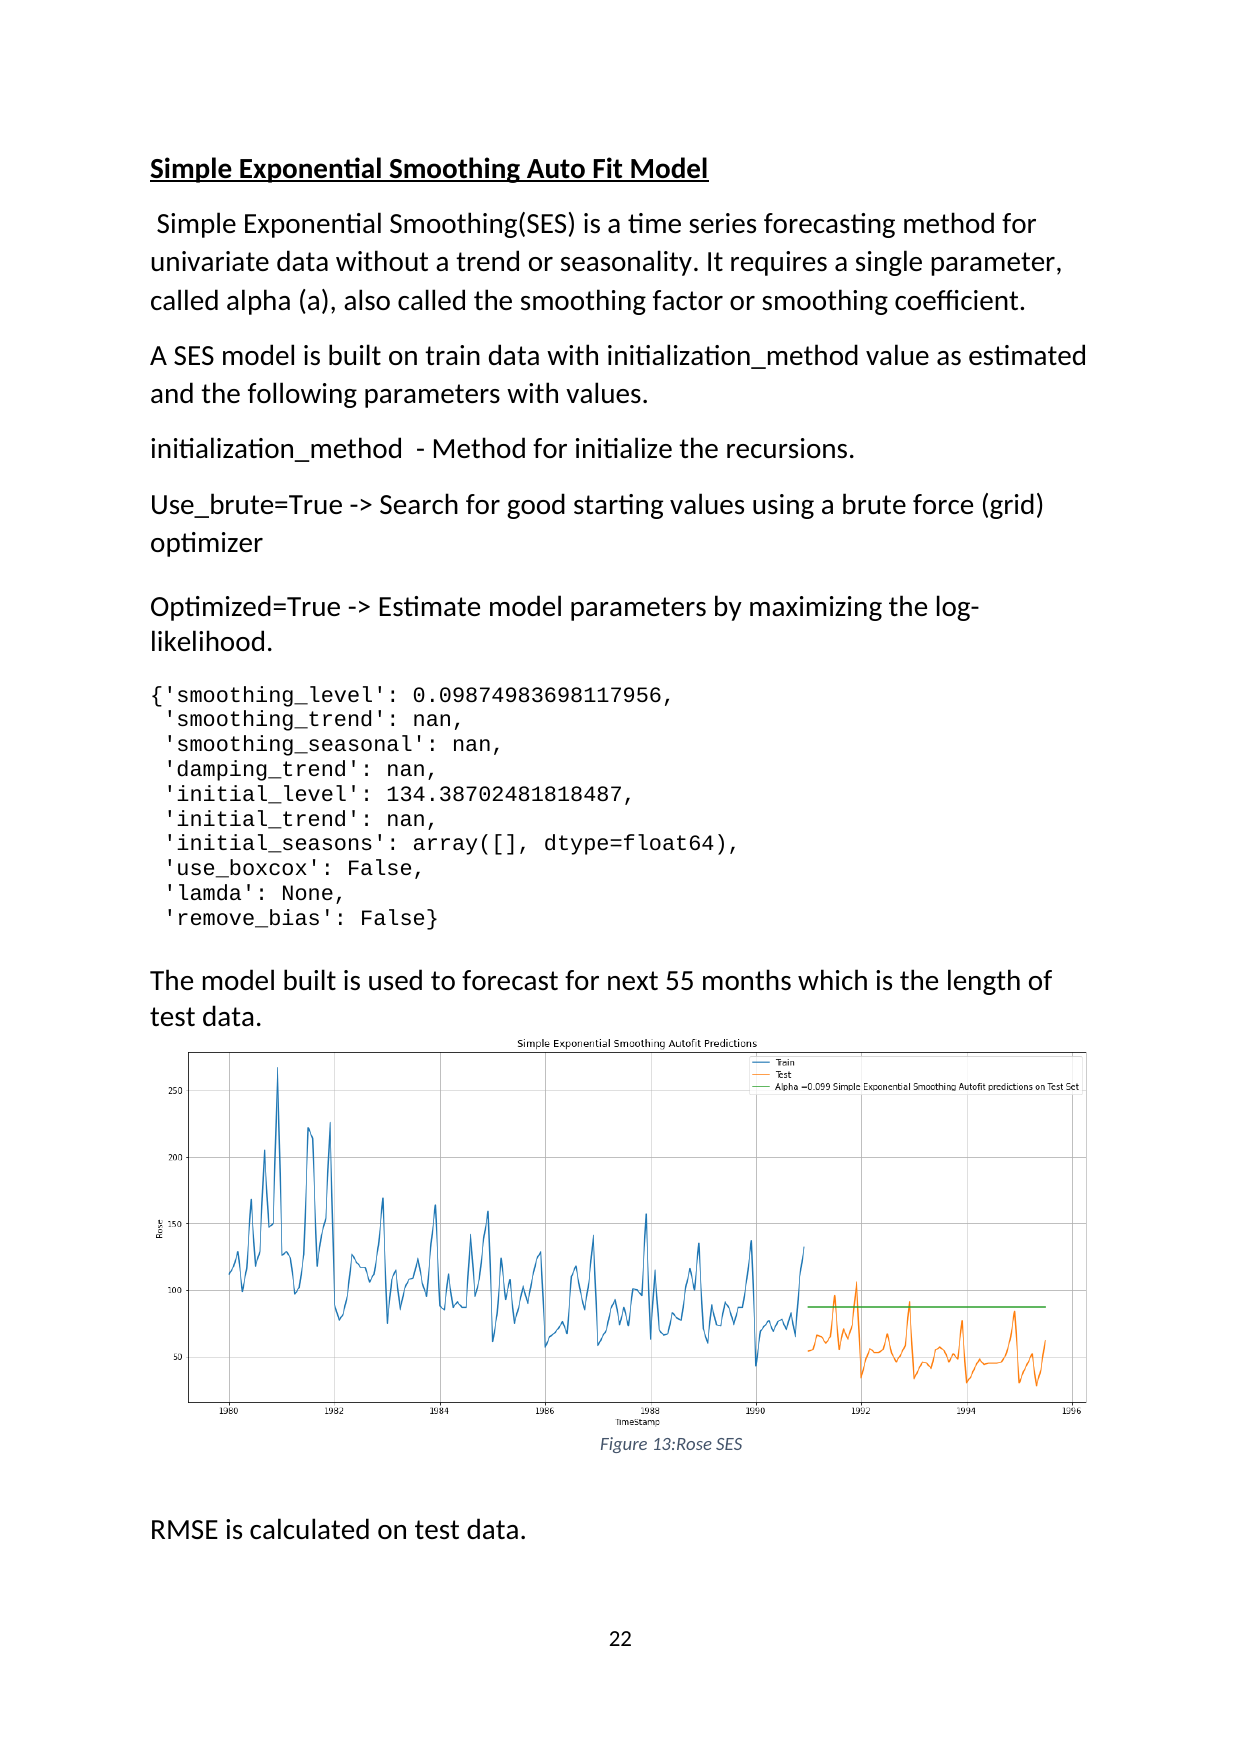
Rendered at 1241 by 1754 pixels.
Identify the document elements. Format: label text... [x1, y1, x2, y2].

text Optimized=True -> Estimate model parameters by maximizing the log-likelihood. [150, 588, 1090, 659]
text RMSE is calculated on test data. [150, 1511, 1090, 1547]
text A SES model is built on train data with initialization_method value as estimated and the following parameters with values. [150, 337, 1090, 411]
text 'initial_trend': nan, [150, 808, 1090, 833]
text Simple Exponential Smoothing(SES) is a time series forecasting method for univariate data without a trend or seasonality. It requires a single parameter, called alpha (a), also called the smoothing factor or smoothing coefficient. [150, 205, 1090, 318]
text Use_brute=True -> Search for good starting values using a brute force (grid) optimizer [150, 486, 1090, 560]
text The model built is used to forecast for next 55 months which is the length of [150, 962, 1090, 998]
text 'lamda': None, [150, 882, 1090, 907]
text 'remove_bias': False} [150, 907, 1090, 932]
text test data. [150, 998, 1090, 1033]
text 'damping_trend': nan, [150, 758, 1090, 783]
text 'initial_level': 134.38702481818487, [150, 783, 1090, 808]
text 'smoothing_seasonal': nan, [150, 733, 1090, 758]
text 'initial_seasons': array([], dtype=float64), [150, 833, 1090, 857]
text 'smoothing_trend': nan, [150, 709, 1090, 733]
text initialization_method - Method for initialize the recursions. [150, 431, 1090, 466]
text 'use_boxcox': False, [150, 857, 1090, 882]
text Simple Exponential Smoothing Auto Fit Model [150, 150, 1090, 186]
picture [150, 1033, 1091, 1432]
text {'smoothing_level': 0.09874983698117956, [150, 684, 1090, 709]
